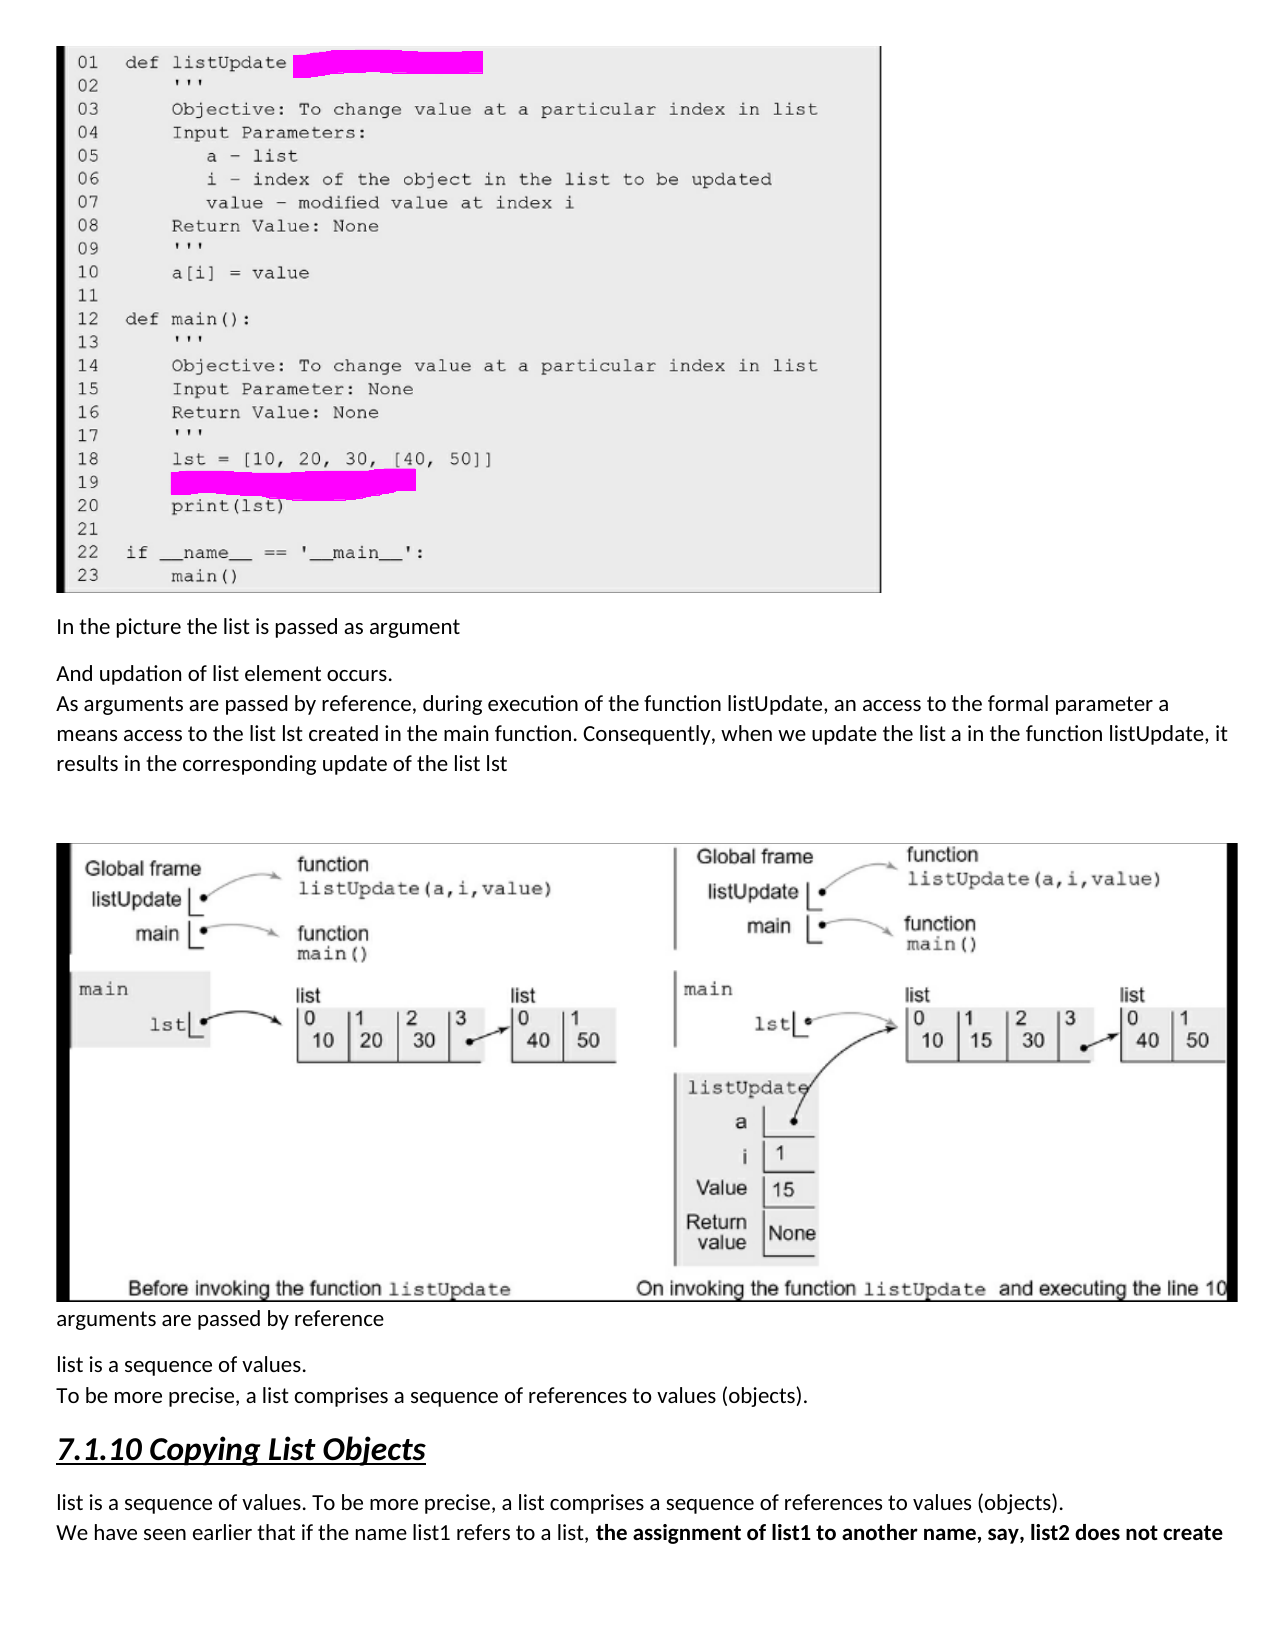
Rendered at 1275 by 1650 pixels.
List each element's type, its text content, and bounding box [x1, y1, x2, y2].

text In the picture the list is passed as argument [56, 612, 1237, 640]
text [56, 1488, 1237, 1547]
text arguments are passed by reference [56, 1302, 1237, 1332]
text And updation of list element occurs. As arguments are passed by reference, during execution of the function listUpdate, an access to the formal parameter a means access to the list lst created in the main function. Consequently, when we update the list a in the function listUpdate, it results in the corresponding update of the list lst [56, 659, 1237, 777]
picture [56, 46, 882, 593]
text list is a sequence of values. To be more precise, a list comprises a sequence of references to values (objects). [56, 1351, 1237, 1409]
picture [56, 843, 1238, 1302]
text 7.1.10 Copying List Objects [56, 1428, 1237, 1468]
